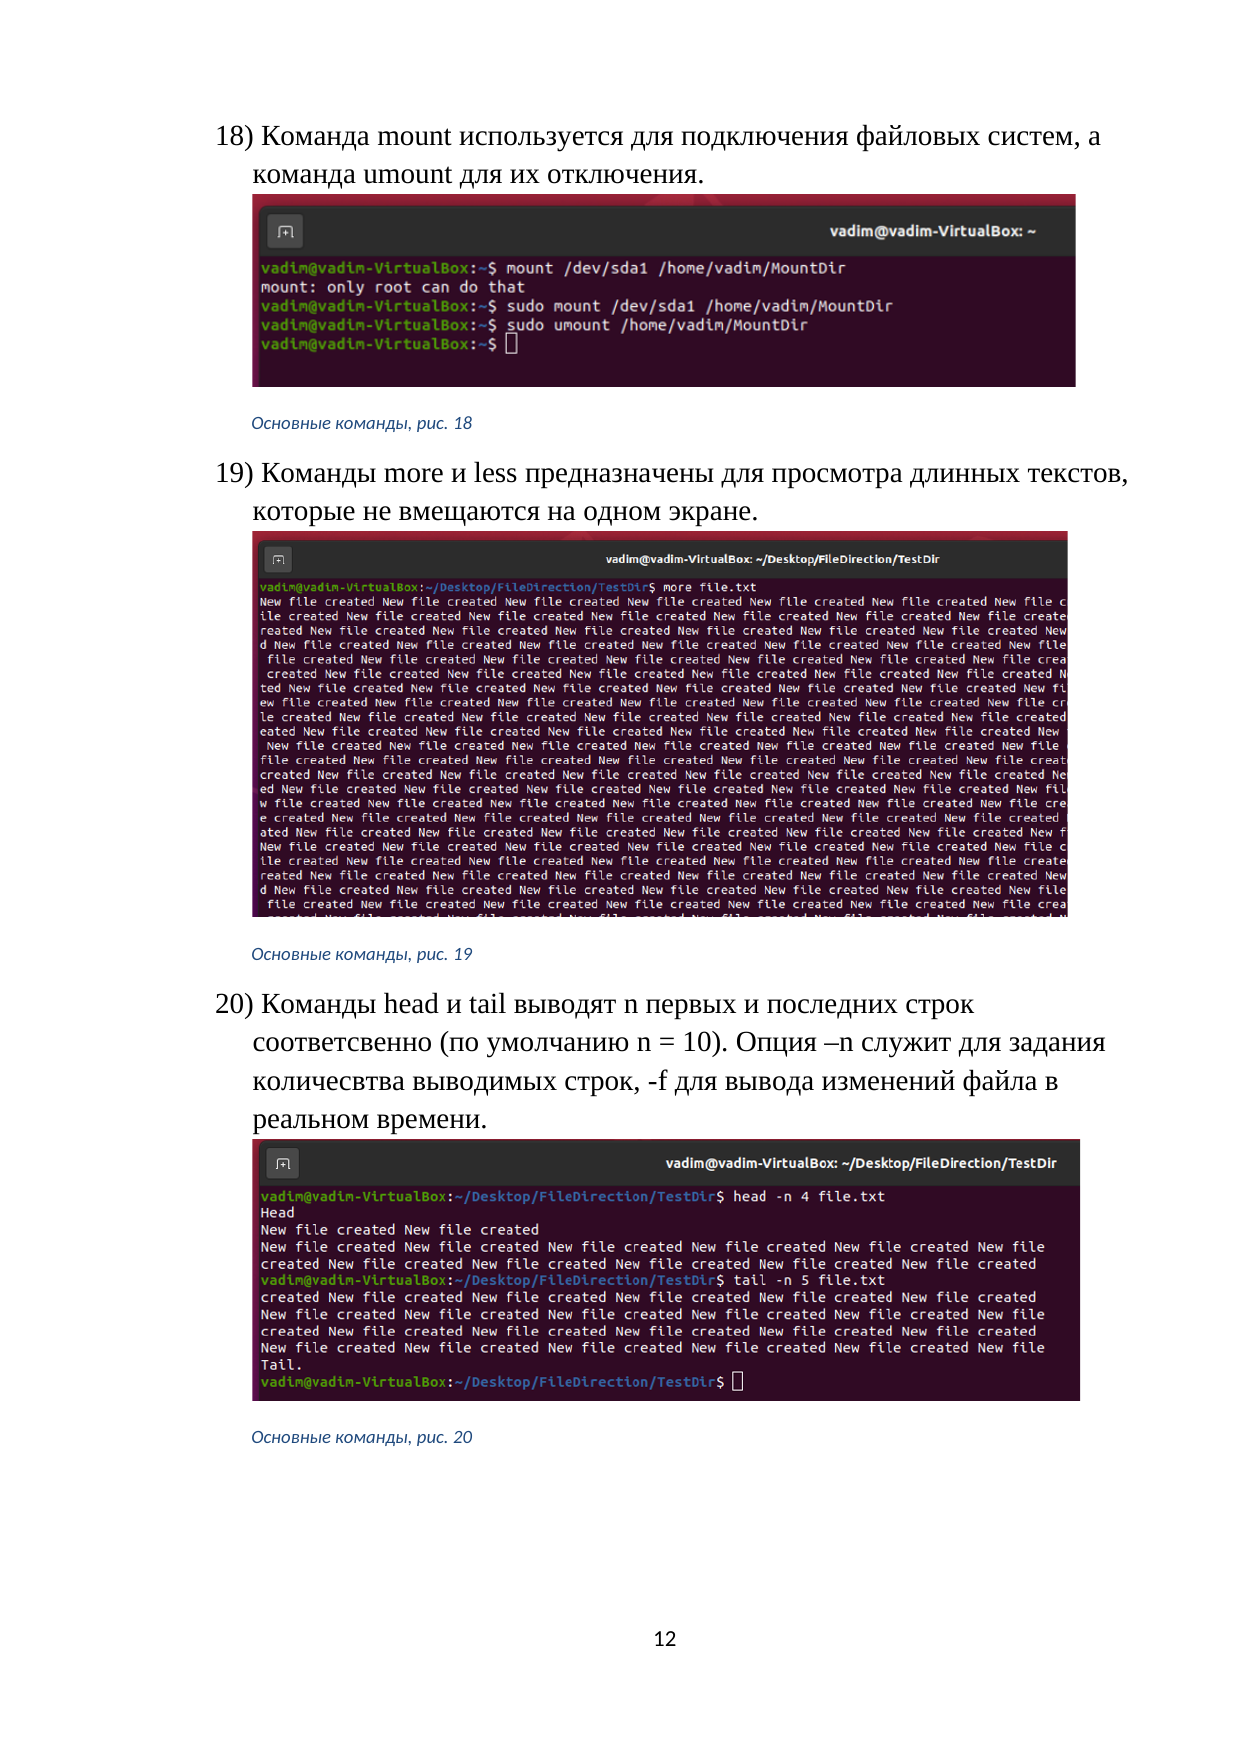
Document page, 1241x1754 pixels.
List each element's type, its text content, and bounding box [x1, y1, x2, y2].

picture [252, 531, 1068, 917]
picture [252, 1139, 1081, 1401]
picture [252, 194, 1076, 387]
